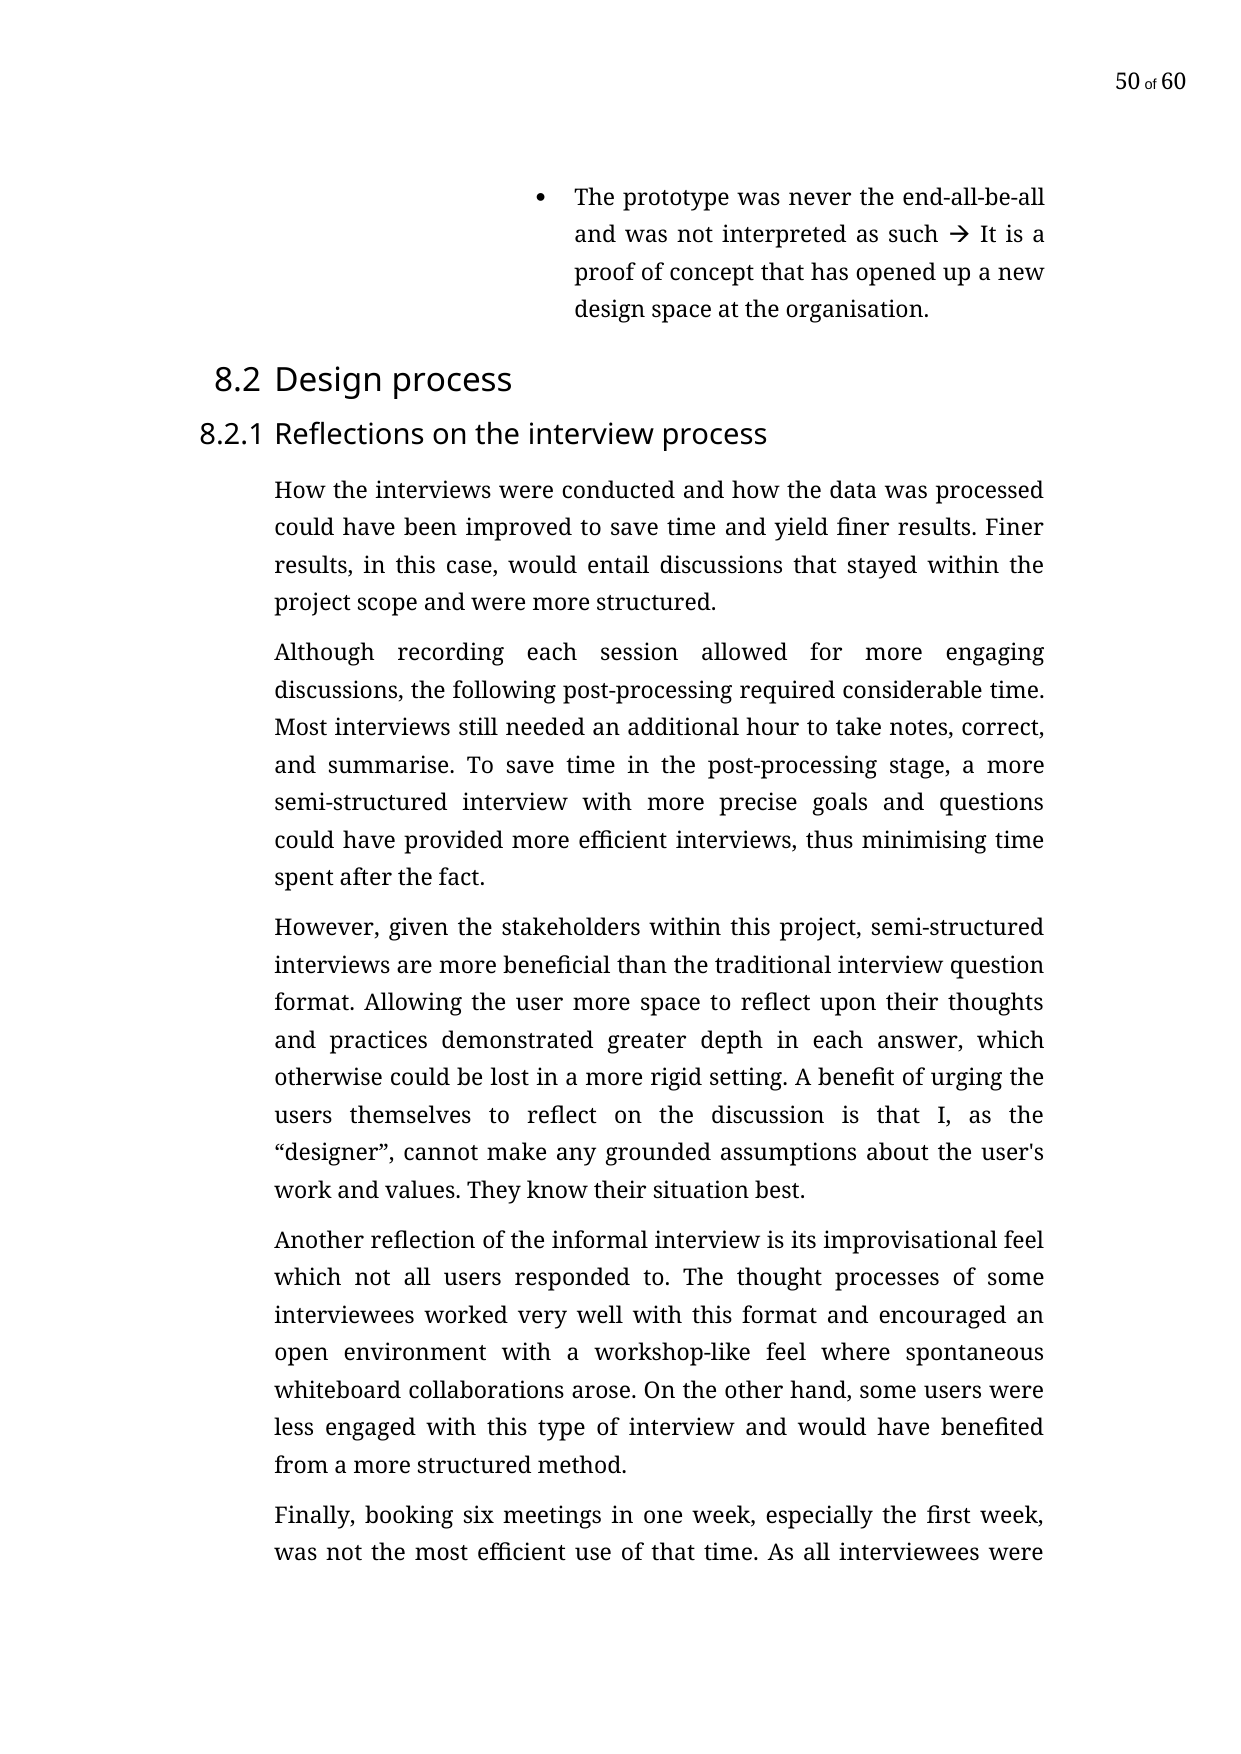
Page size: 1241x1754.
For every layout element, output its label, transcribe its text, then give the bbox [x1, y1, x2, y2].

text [274, 1499, 1045, 1567]
list The prototype was never the end-all-be-all and was not interpreted as such It is a proof of concept that has opened up a new design space at the organisation. [537, 181, 1045, 324]
subtitle Design process [214, 356, 1045, 401]
text How the interviews were conducted and how the data was processed could have been improved to save time and yield finer results. Finer results, in this case, would entail discussions that stayed within the project scope and were more structured. [274, 474, 1045, 617]
text However, given the stakeholders within this project, semi-structured interviews are more beneficial than the traditional interview question format. Allowing the user more space to reflect upon their thoughts and practices demonstrated greater depth in each answer, which otherwise could be lost in a more rigid setting. A benefit of urging the users themselves to reflect on the discussion is that I, as the “designer”, cannot make any grounded assumptions about the user's work and values. They know their situation best. [274, 911, 1045, 1205]
text Another reflection of the informal interview is its improvisational feel which not all users responded to. The thought processes of some interviewees worked very well with this format and encouraged an open environment with a workshop-like feel where spontaneous whiteboard collaborations arose. On the other hand, some users were less engaged with this type of interview and would have benefited from a more structured method. [274, 1224, 1045, 1480]
subtitle Reflections on the interview process [199, 413, 1045, 453]
text Although recording each session allowed for more engaging discussions, the following post-processing required considerable time. Most interviews still needed an additional hour to take notes, correct, and summarise. To save time in the post-processing stage, a more semi-structured interview with more precise goals and questions could have provided more efficient interviews, thus minimising time spent after the fact. [274, 636, 1045, 892]
